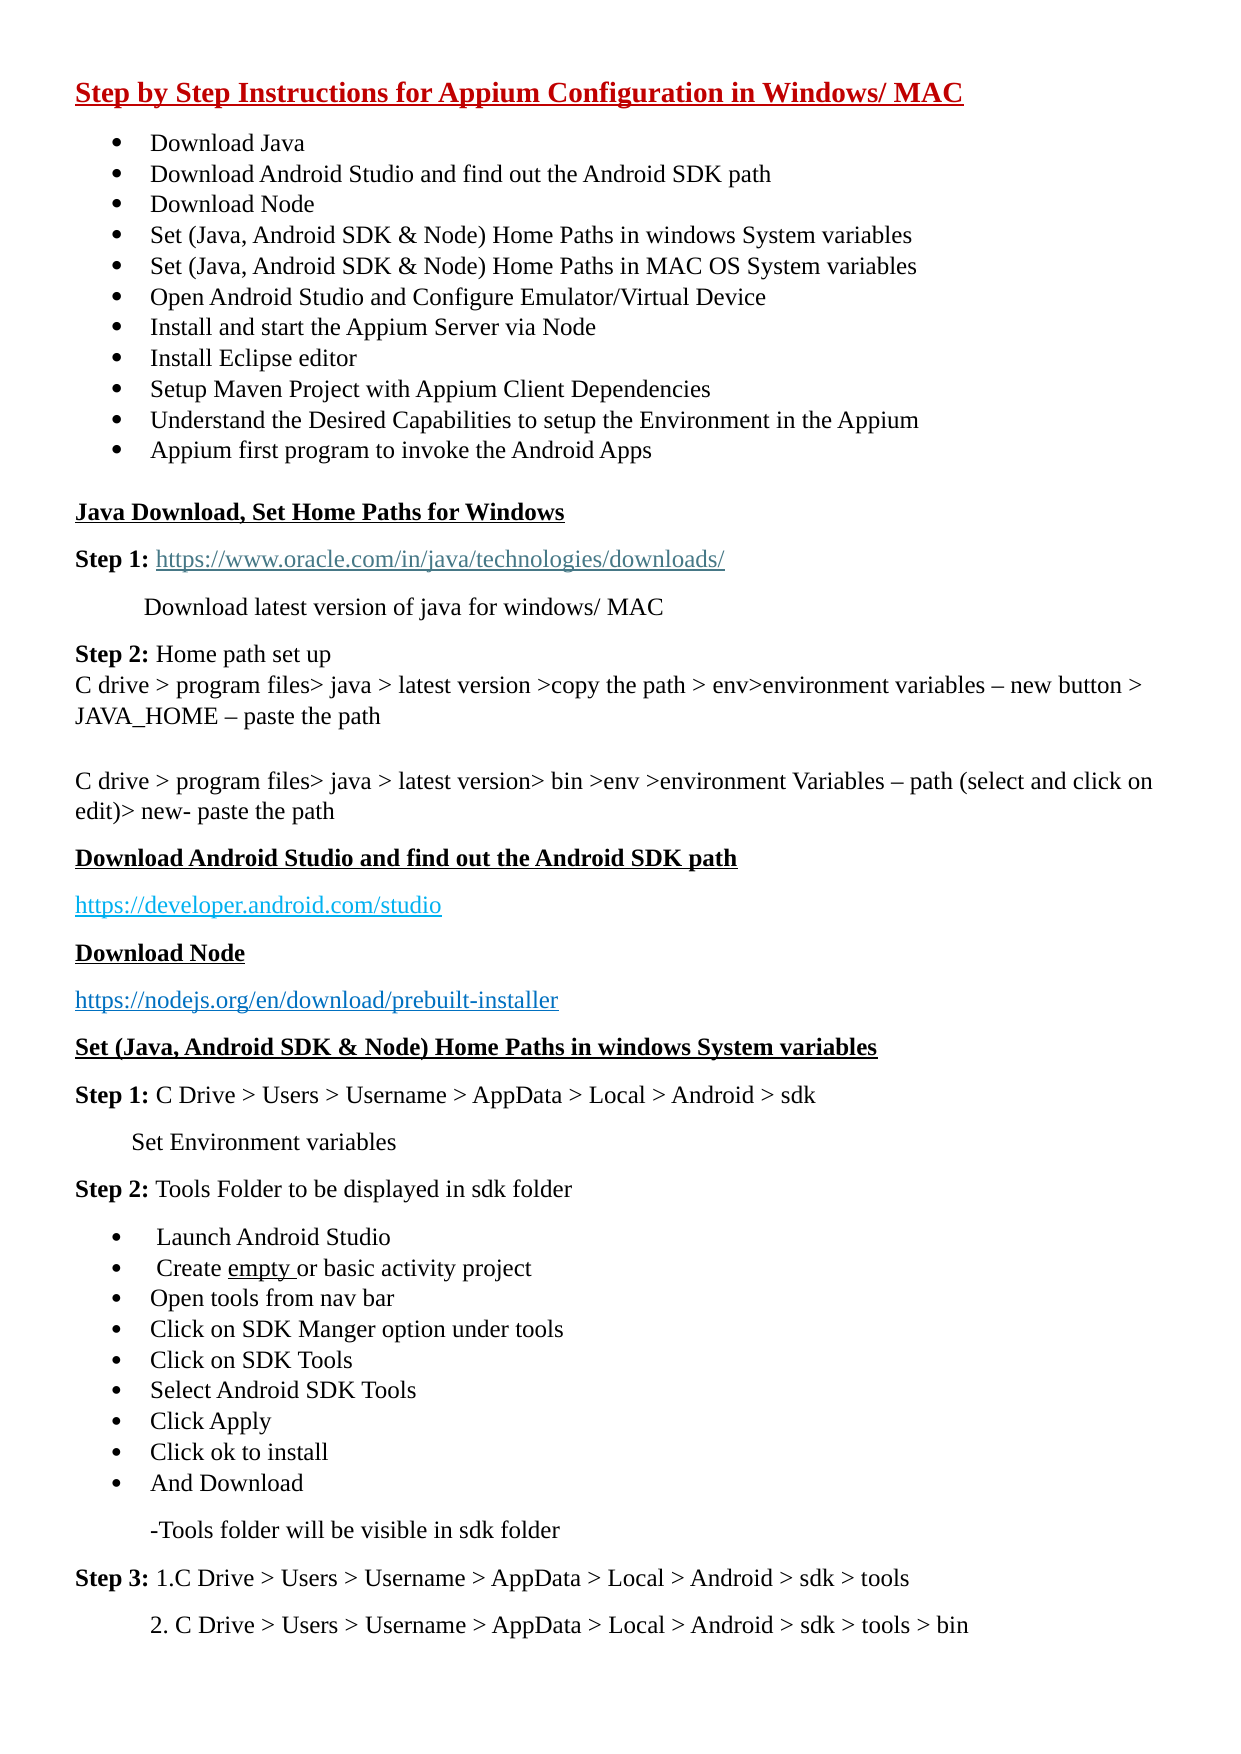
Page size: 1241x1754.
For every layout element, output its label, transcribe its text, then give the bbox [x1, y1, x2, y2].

text https://nodejs.org/en/download/prebuilt-installer [75, 985, 1165, 1014]
list Download Android Studio and find out the Android SDK path [112, 159, 1165, 188]
list Create empty or basic activity project [112, 1253, 1165, 1281]
list Open Android Studio and Configure Emulator/Virtual Device [112, 282, 1165, 311]
list Open tools from nav bar [112, 1283, 1165, 1312]
text Download Android Studio and find out the Android SDK path [75, 843, 1165, 872]
text Set Environment variables [75, 1127, 1165, 1156]
text Step 2: Home path set up [75, 639, 1165, 668]
list Set (Java, Android SDK & Node) Home Paths in MAC OS System variables [112, 251, 1165, 280]
list Install Eclipse editor [112, 343, 1165, 372]
text Step 1: https://www.oracle.com/in/java/technologies/downloads/ [75, 544, 1165, 573]
list Click ok to install [112, 1437, 1165, 1466]
text https://developer.android.com/studio [75, 890, 1165, 919]
list Set (Java, Android SDK & Node) Home Paths in windows System variables [112, 220, 1165, 249]
text Step 2: Tools Folder to be displayed in sdk folder [75, 1174, 1165, 1203]
text Step by Step Instructions for Appium Configuration in Windows/ MAC [75, 75, 1165, 108]
text Download latest version of java for windows/ MAC [75, 592, 1165, 620]
text 2. C Drive > Users > Username > AppData > Local > Android > sdk > tools > bin [75, 1610, 1165, 1639]
text C drive > program files> java > latest version >copy the path > env>environment variables – new button > JAVA_HOME – paste the path [75, 670, 1165, 730]
text Set (Java, Android SDK & Node) Home Paths in windows System variables [75, 1032, 1165, 1061]
list Select Android SDK Tools [112, 1376, 1165, 1404]
list Setup Maven Project with Appium Client Dependencies [112, 374, 1165, 403]
text Step 1: C Drive > Users > Username > AppData > Local > Android > sdk [75, 1080, 1165, 1108]
text C drive > program files> java > latest version> bin >env >environment Variables – path (select and click on edit)> new- paste the path [75, 766, 1165, 825]
list Install and start the Appium Server via Node [112, 312, 1165, 341]
text Download Node [75, 938, 1165, 966]
list And Download [112, 1468, 1165, 1497]
text Java Download, Set Home Paths for Windows [75, 497, 1165, 526]
list Click Apply [112, 1406, 1165, 1435]
list Appium first program to invoke the Android Apps [112, 435, 1165, 464]
list Click on SDK Manger option under tools [112, 1314, 1165, 1343]
text -Tools folder will be visible in sdk folder [75, 1515, 1165, 1544]
list Download Java [112, 128, 1165, 157]
list Launch Android Studio [112, 1222, 1165, 1251]
text Step 3: 1.C Drive > Users > Username > AppData > Local > Android > sdk > tools [75, 1563, 1165, 1591]
list Click on SDK Tools [112, 1345, 1165, 1374]
list Download Node [112, 189, 1165, 218]
list Understand the Desired Capabilities to setup the Environment in the Appium [112, 405, 1165, 433]
